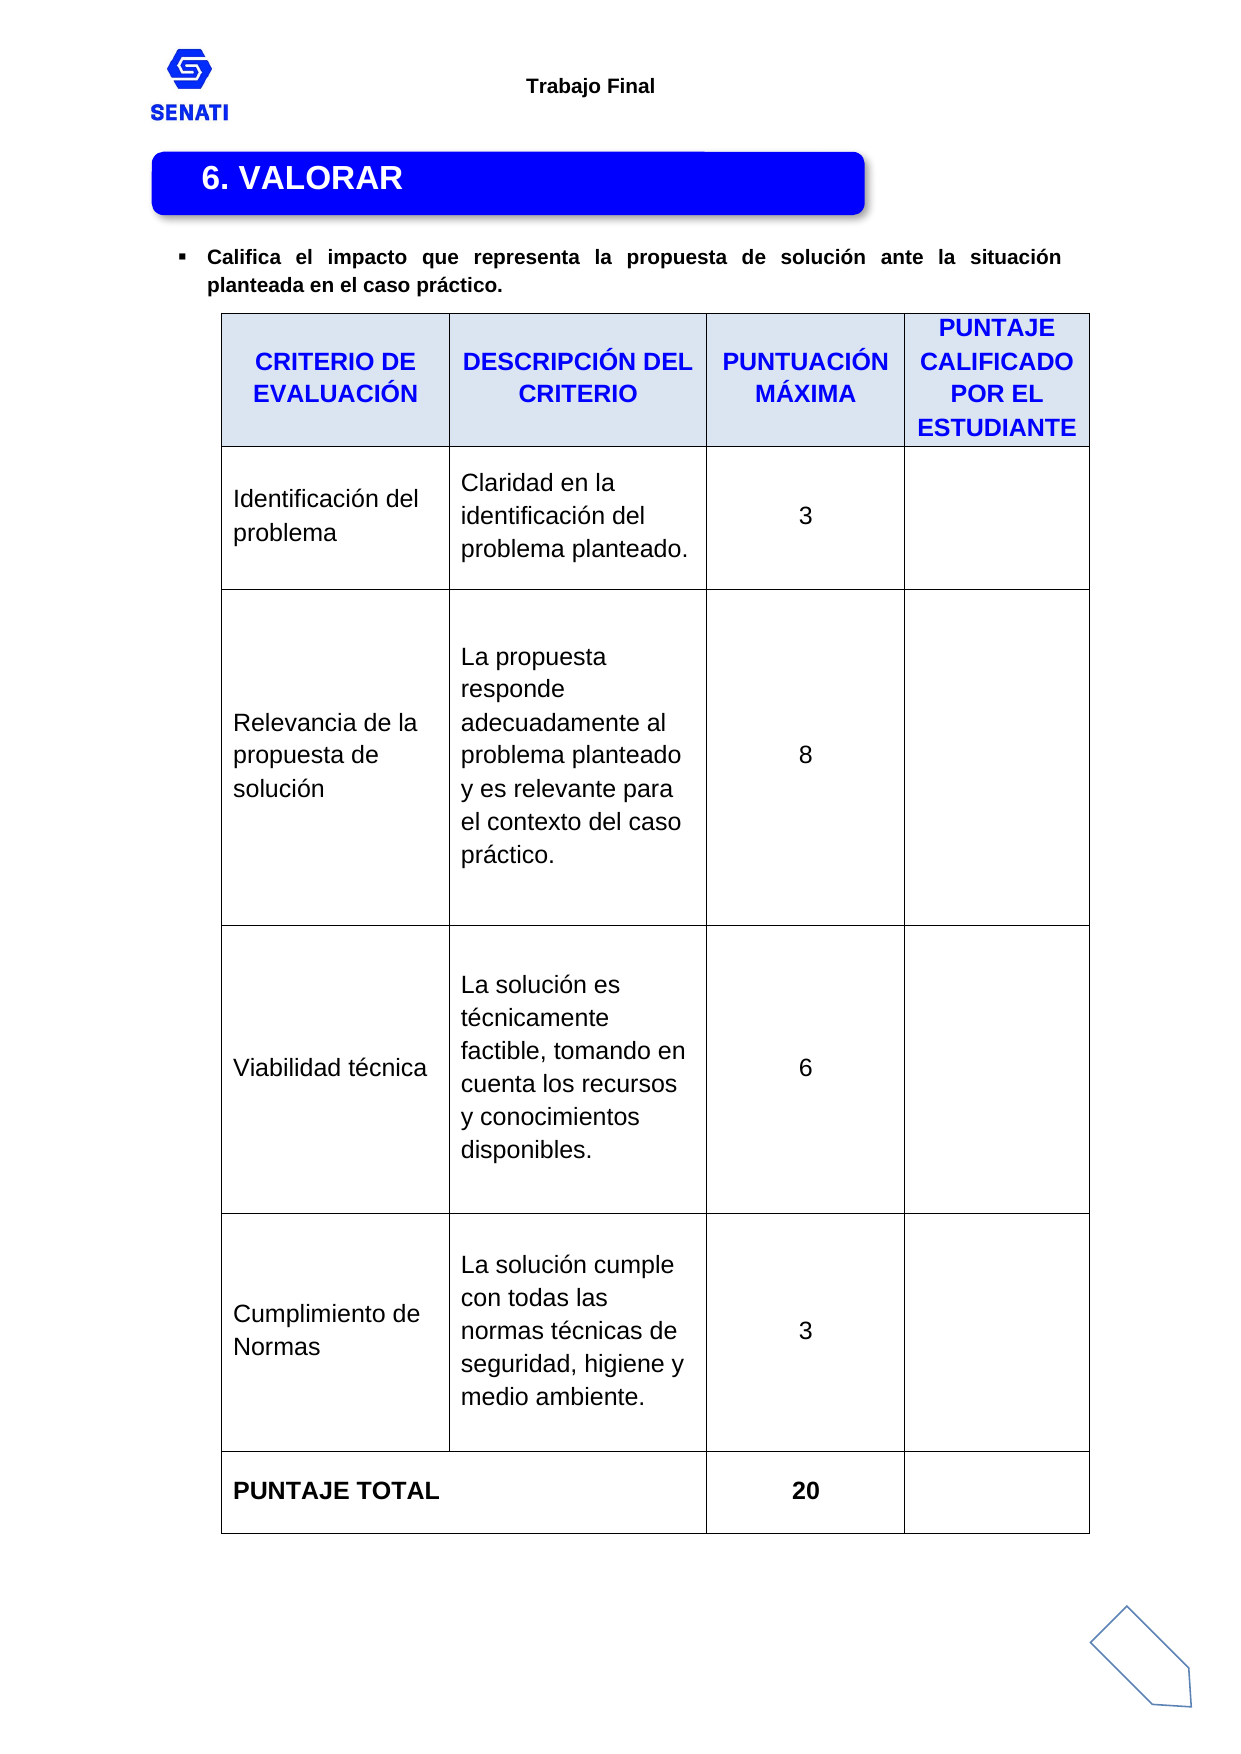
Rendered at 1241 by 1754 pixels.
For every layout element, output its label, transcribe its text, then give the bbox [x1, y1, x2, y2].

table_cell 3 [707, 1214, 904, 1451]
table_header CRITERIO DE EVALUACIÓN [222, 314, 449, 446]
list Califica el impacto que representa la propuesta de solución ante la situación planteada en el caso práctico. [177, 245, 1063, 296]
table_cell PUNTAJE TOTAL [222, 1452, 706, 1533]
table_cell Cumplimiento de Normas [222, 1214, 449, 1451]
table_header DESCRIPCIÓN DEL CRITERIO [450, 314, 706, 446]
table_cell 6 [707, 926, 904, 1213]
table_cell Viabilidad técnica [222, 926, 449, 1213]
table_cell Claridad en la identificación del problema planteado. [450, 447, 706, 588]
table_header PUNTAJE CALIFICADO POR EL ESTUDIANTE [905, 314, 1089, 446]
table_cell [905, 447, 1089, 588]
picture [147, 46, 231, 124]
table_cell La solución cumple con todas las normas técnicas de seguridad, higiene y medio ambiente. [450, 1214, 706, 1451]
table_cell [905, 1452, 1089, 1533]
table_cell 3 [707, 447, 904, 588]
table_cell La solución es técnicamente factible, tomando en cuenta los recursos y conocimientos disponibles. [450, 926, 706, 1213]
table_header PUNTUACIÓN MÁXIMA [707, 314, 904, 446]
table_cell 20 [707, 1452, 904, 1533]
table_cell La propuesta responde adecuadamente al problema planteado y es relevante para el contexto del caso práctico. [450, 590, 706, 924]
table_cell Relevancia de la propuesta de solución [222, 590, 449, 924]
table_cell Identificación del problema [222, 447, 449, 588]
table_cell 8 [707, 590, 904, 924]
table_cell [905, 1214, 1089, 1451]
table_cell [905, 926, 1089, 1213]
table_cell [905, 590, 1089, 924]
